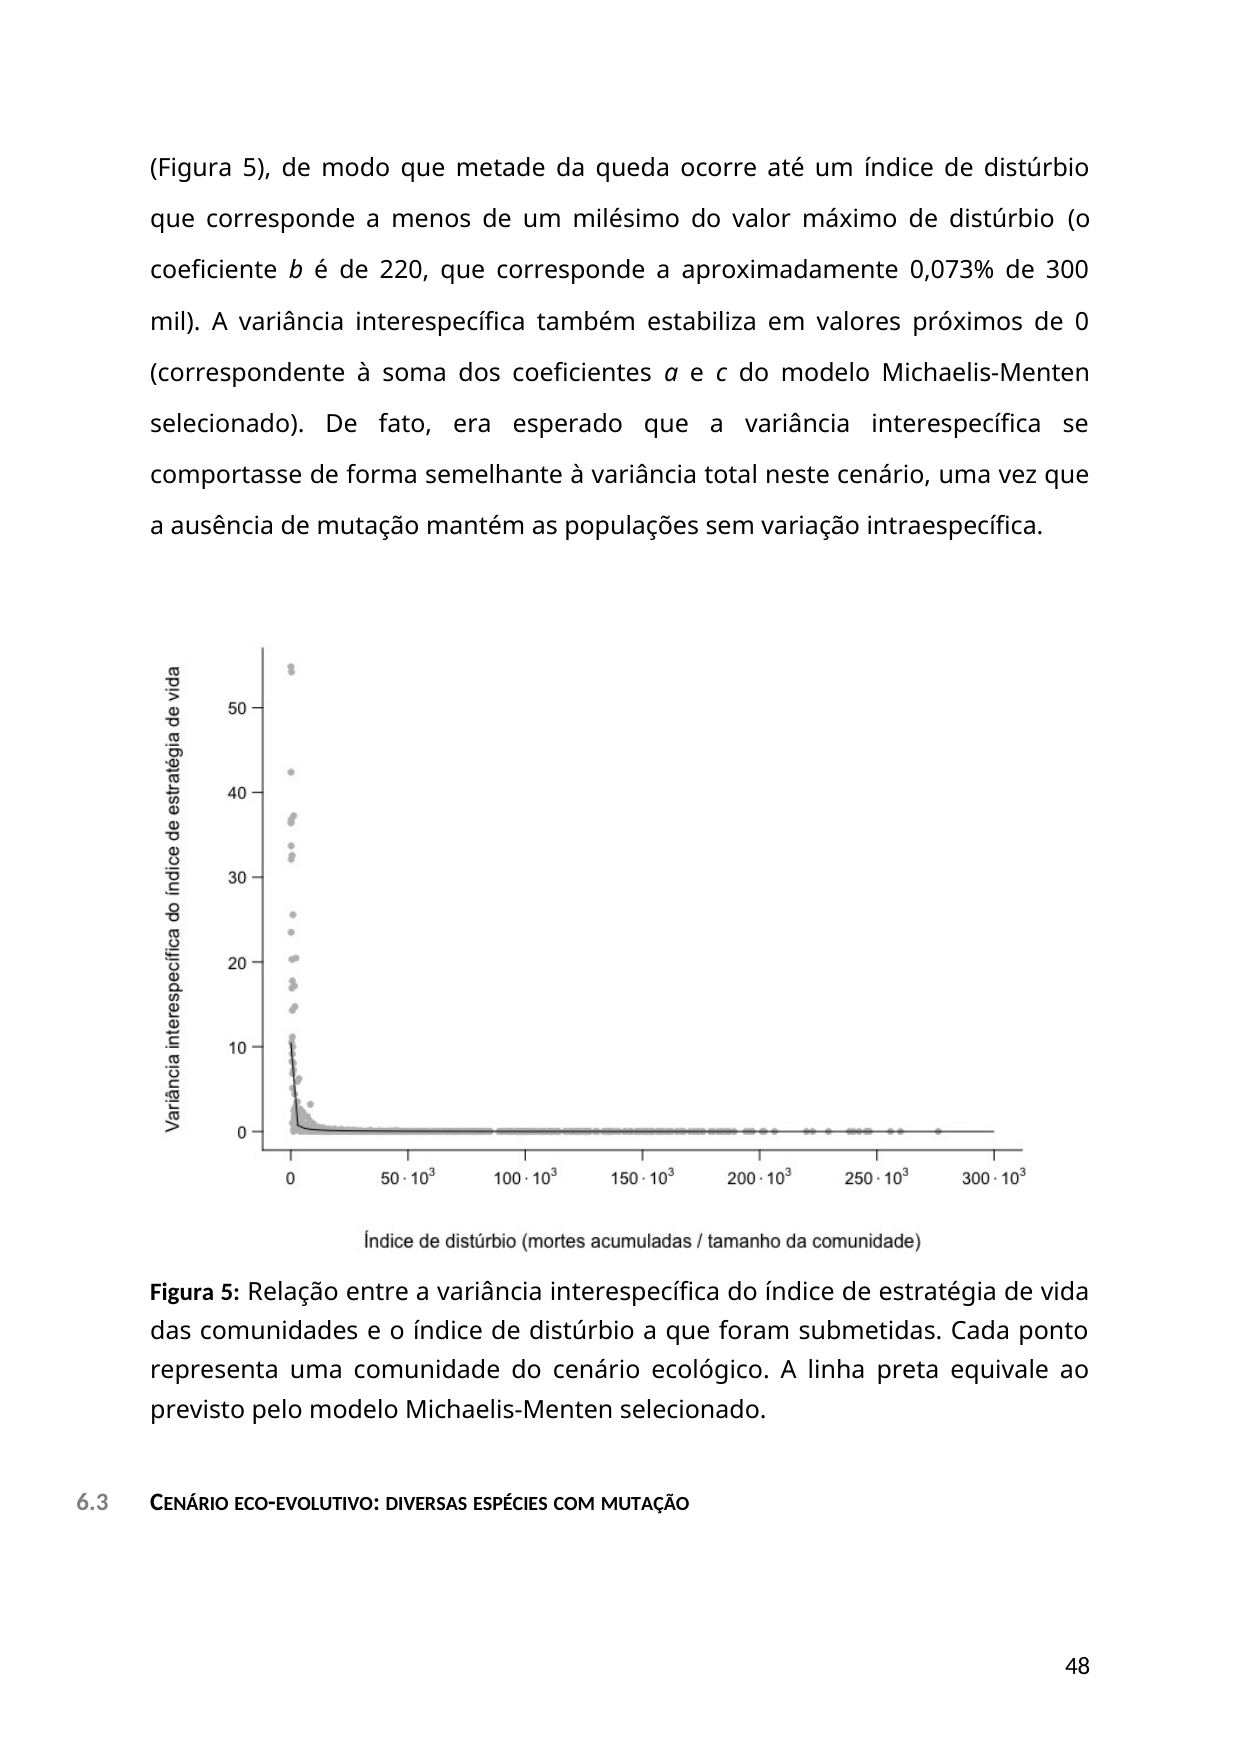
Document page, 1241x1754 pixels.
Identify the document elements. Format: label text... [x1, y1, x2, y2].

subtitle 6.3 Cenário eco-evolutivo: diversas espécies com mutação [76, 1486, 1090, 1516]
text Figura 5: Relação entre a variância interespecífica do índice de estratégia de vida das comunidades e o índice de distúrbio a que foram submetidas. Cada ponto representa uma comunidade do cenário ecológico. A linha preta equivale ao previsto pelo modelo Michaelis-Menten selecionado. [150, 1274, 1090, 1425]
picture [150, 558, 1090, 1263]
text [150, 150, 1090, 541]
